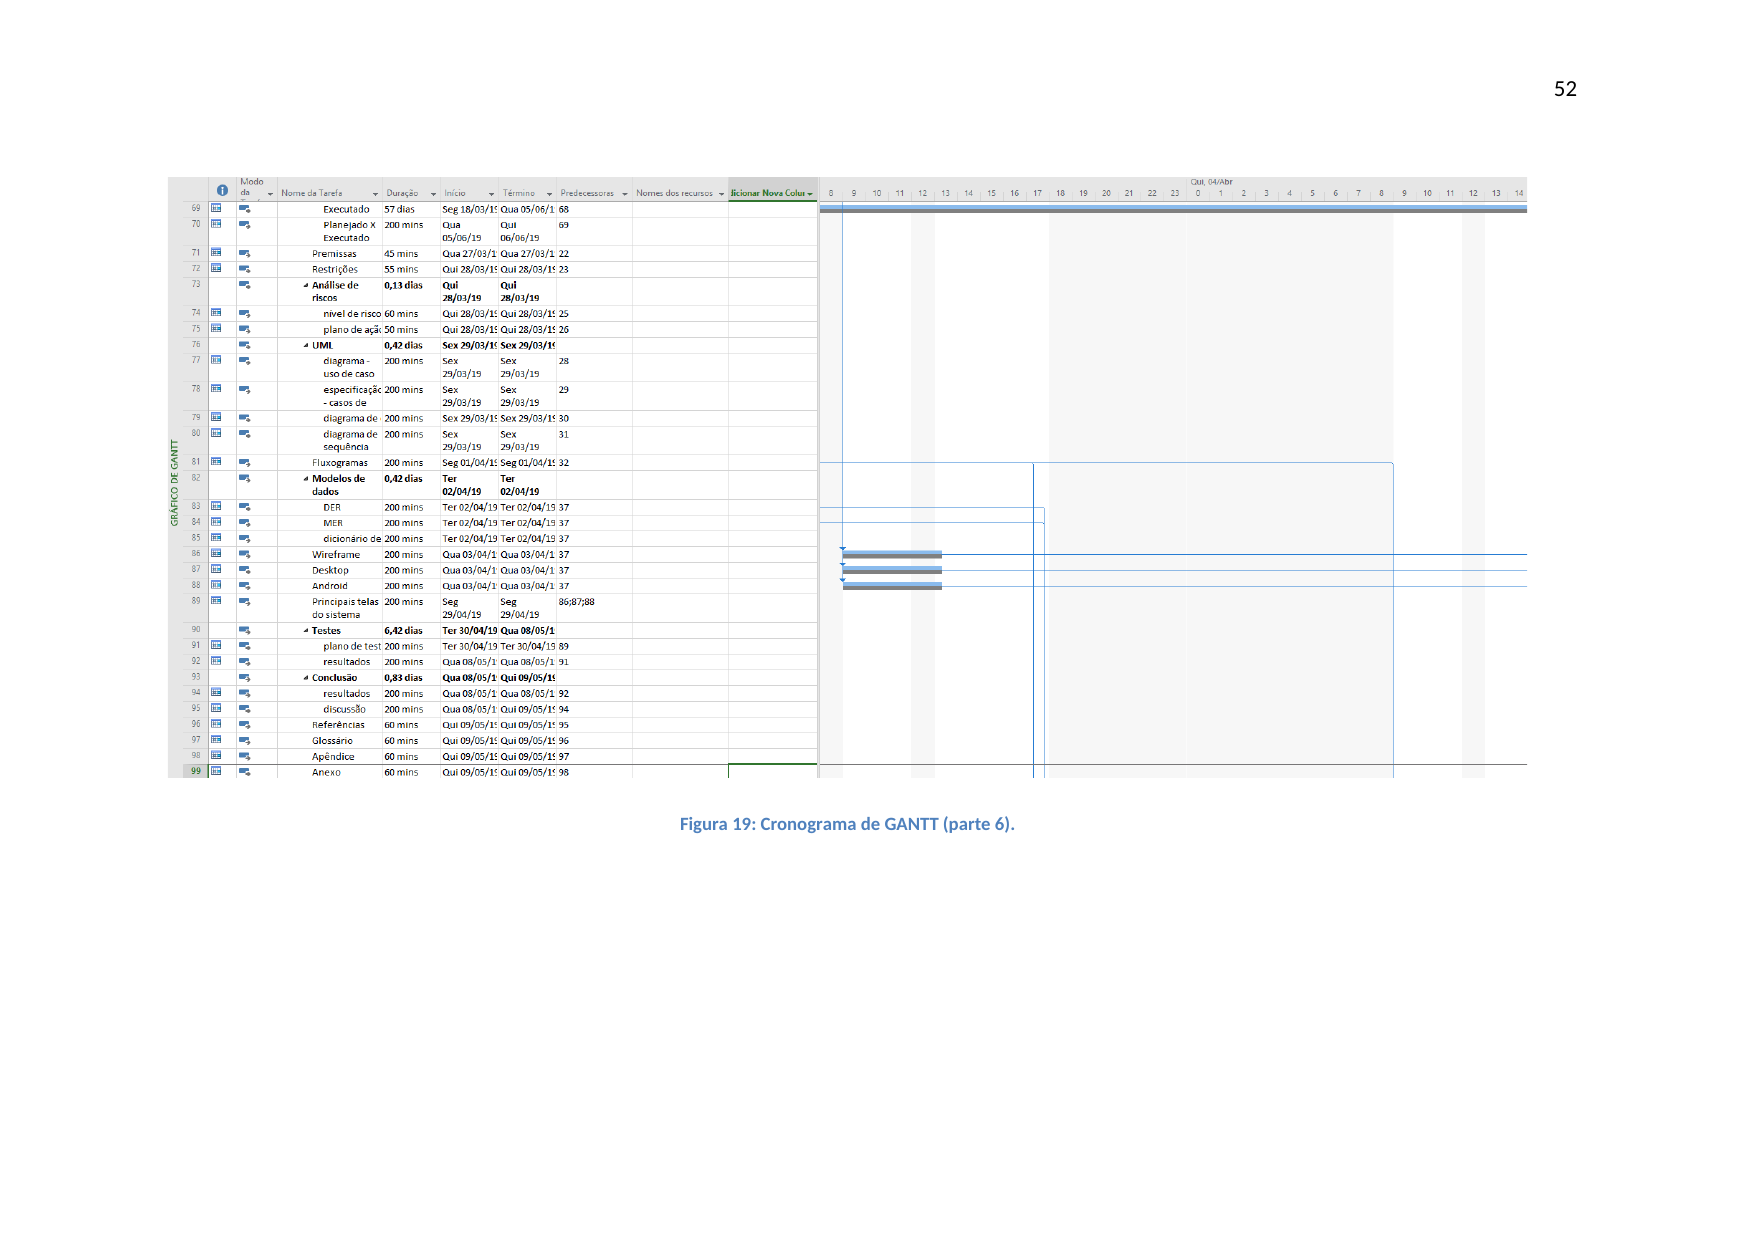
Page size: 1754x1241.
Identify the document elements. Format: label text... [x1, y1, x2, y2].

picture [167, 177, 1528, 778]
